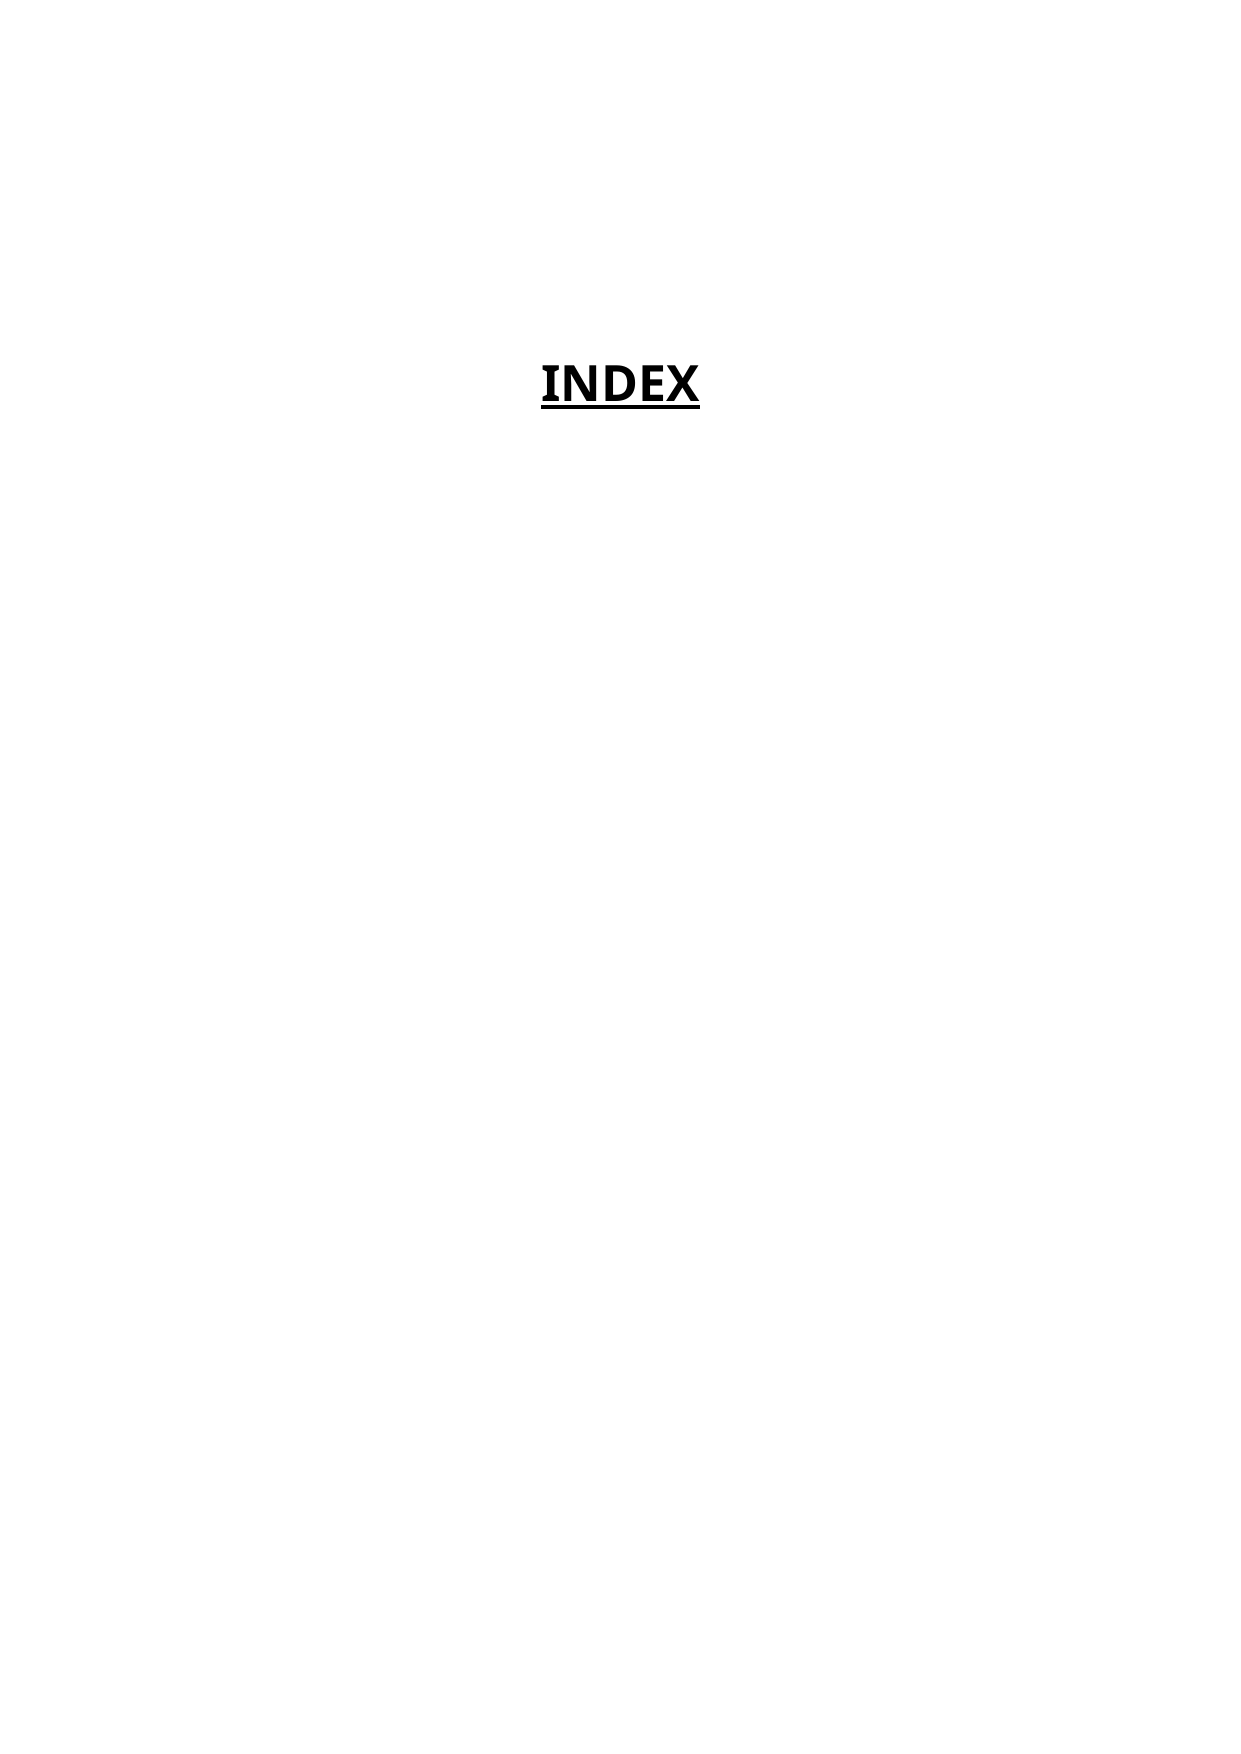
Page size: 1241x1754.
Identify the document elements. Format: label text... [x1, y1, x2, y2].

text INDEX [75, 347, 1165, 416]
